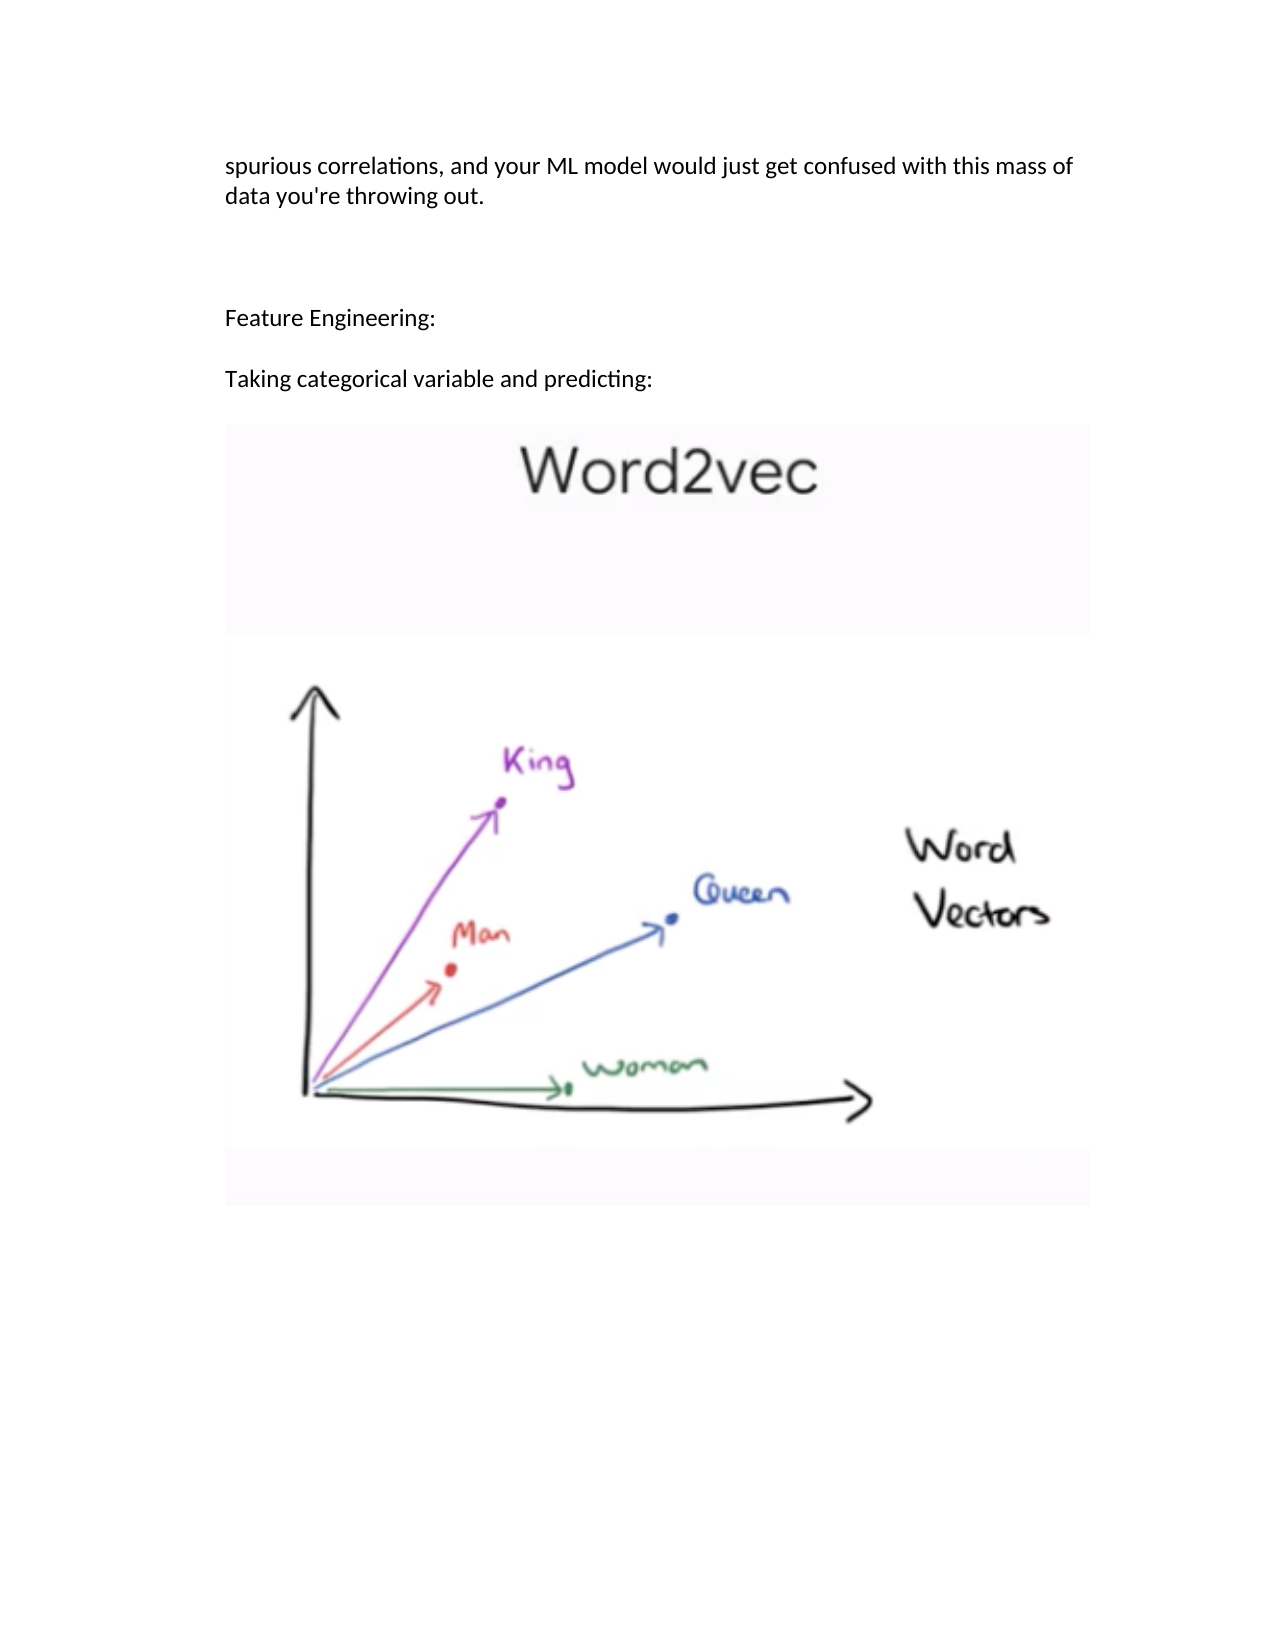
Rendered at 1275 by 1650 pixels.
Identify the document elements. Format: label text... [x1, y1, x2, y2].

list Taking categorical variable and predicting: [225, 364, 1125, 394]
picture [225, 424, 1090, 1206]
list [225, 150, 1125, 211]
list Feature Engineering: [225, 303, 1125, 333]
